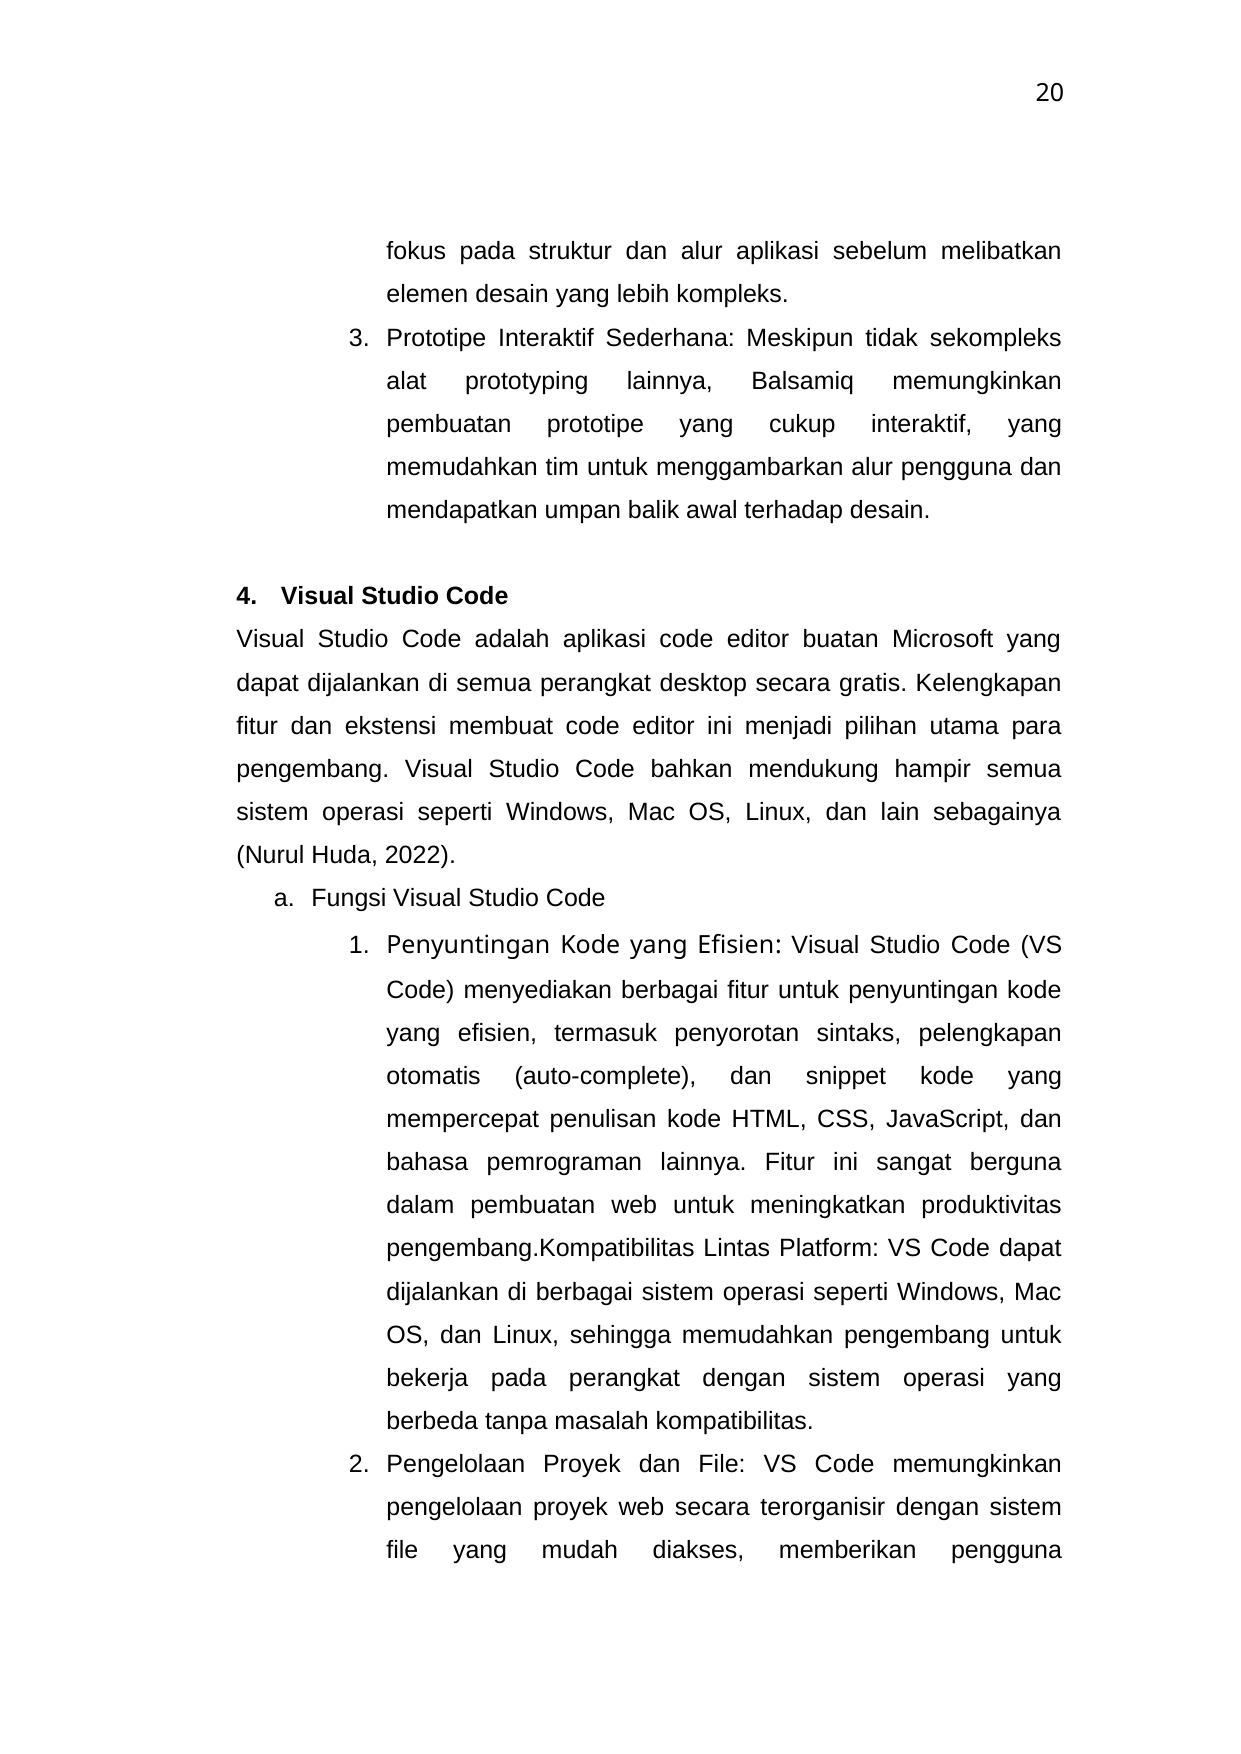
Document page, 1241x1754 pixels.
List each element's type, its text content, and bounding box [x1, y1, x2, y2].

list Visual Studio Code [236, 581, 1063, 610]
list Prototipe Interaktif Sederhana: Meskipun tidak sekompleks alat prototyping lainnya, Balsamiq memungkinkan pembuatan prototipe yang cukup interaktif, yang memudahkan tim untuk menggambarkan alur pengguna dan mendapatkan umpan balik awal terhadap desain. [349, 322, 1063, 524]
list Penyuntingan Kode yang Efisien: Visual Studio Code (VS Code) menyediakan berbagai fitur untuk penyuntingan kode yang efisien, termasuk penyorotan sintaks, pelengkapan otomatis (auto-complete), dan snippet kode yang mempercepat penulisan kode HTML, CSS, JavaScript, dan bahasa pemrograman lainnya. Fitur ini sangat berguna dalam pembuatan web untuk meningkatkan produktivitas pengembang.Kompatibilitas Lintas Platform: VS Code dapat dijalankan di berbagai sistem operasi seperti Windows, Mac OS, dan Linux, sehingga memudahkan pengembang untuk bekerja pada perangkat dengan sistem operasi yang berbeda tanpa masalah kompatibilitas. [349, 926, 1063, 1435]
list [349, 1449, 1063, 1564]
list Fungsi Visual Studio Code [274, 883, 1063, 912]
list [349, 236, 1063, 308]
text Visual Studio Code adalah aplikasi code editor buatan Microsoft yang dapat dijalankan di semua perangkat desktop secara gratis. Kelengkapan fitur dan ekstensi membuat code editor ini menjadi pilihan utama para pengembang. Visual Studio Code bahkan mendukung hampir semua sistem operasi seperti Windows, Mac OS, Linux, dan lain sebagainya . [236, 624, 1063, 869]
